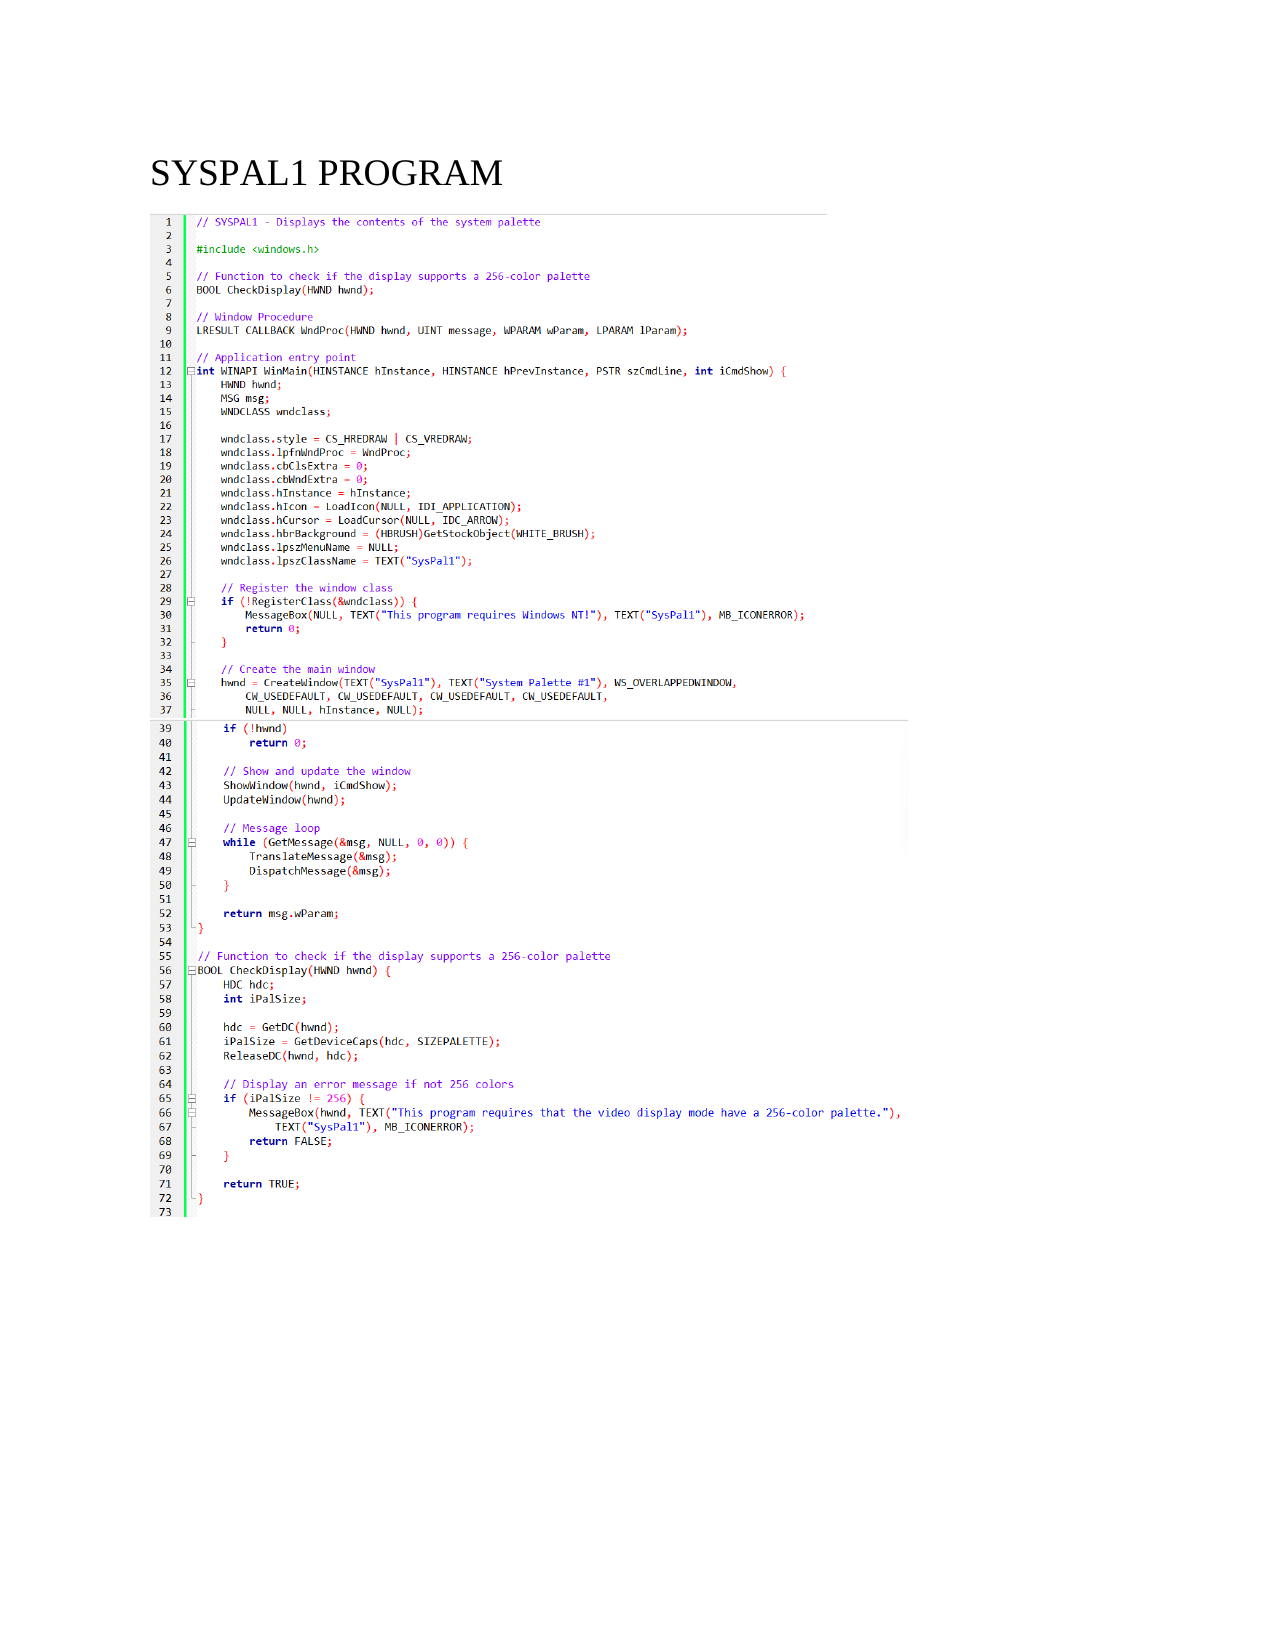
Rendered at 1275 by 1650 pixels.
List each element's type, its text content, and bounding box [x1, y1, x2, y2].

text SYSPAL1 PROGRAM [150, 150, 1125, 193]
picture [150, 719, 909, 1217]
picture [150, 213, 827, 718]
